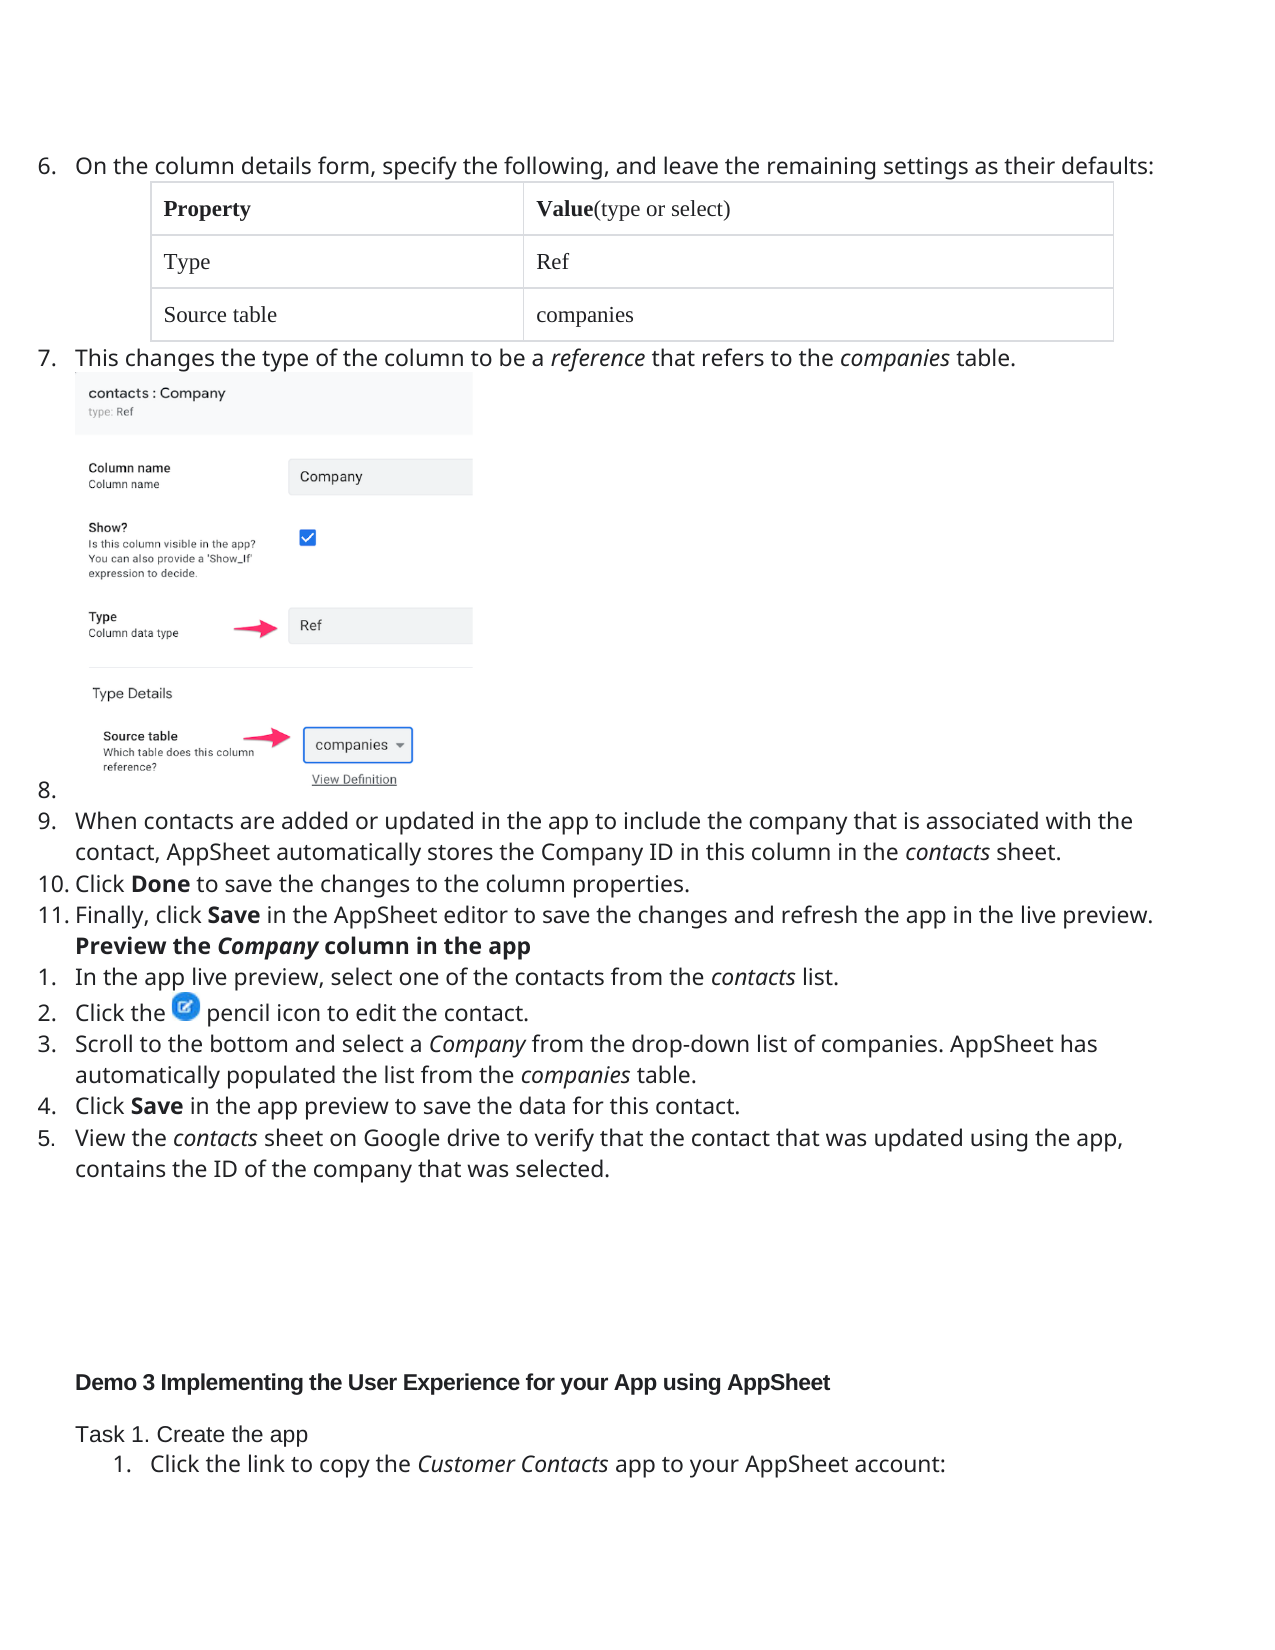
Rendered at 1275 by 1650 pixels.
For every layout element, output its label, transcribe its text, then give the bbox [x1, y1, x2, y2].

list View the contacts sheet on Google drive to verify that the contact that was updated using the app, contains the ID of the company that was selected. [37, 1121, 1209, 1184]
subtitle Preview the Company column in the app [75, 930, 1209, 961]
picture [171, 992, 201, 1021]
list In the app live preview, select one of the contacts from the contacts list. [37, 961, 1209, 993]
picture [75, 372, 473, 799]
table_header Property [152, 183, 523, 234]
list When contacts are added or updated in the app to include the company that is associated with the contact, AppSheet automatically stores the Company ID in this column in the contacts sheet. [37, 805, 1209, 868]
list Click Done to save the changes to the column properties. [37, 868, 1209, 899]
table_cell Ref [524, 236, 1113, 287]
table_cell companies [524, 289, 1113, 340]
table_header Value(type or select) [524, 183, 1113, 234]
list This changes the type of the column to be a reference that refers to the companies table. [37, 342, 1209, 373]
list Scroll to the bottom and select a Company from the drop-down list of companies. AppSheet has automatically populated the list from the companies table. [37, 1028, 1209, 1090]
list Click Save in the app preview to save the data for this contact. [37, 1090, 1209, 1121]
table_cell Type [152, 236, 523, 287]
list On the column details form, specify the following, and leave the remaining settings as their defaults: [37, 150, 1209, 181]
subtitle Task 1. Create the app [75, 1421, 1209, 1447]
list Click the pencil icon to edit the contact. [37, 993, 1209, 1028]
text Demo 3 Implementing the User Experience for your App using AppSheet [75, 1368, 1209, 1395]
list Finally, click Save in the AppSheet editor to save the changes and refresh the app in the live preview. [37, 899, 1209, 930]
table_cell Source table [152, 289, 523, 340]
list Click the link to copy the Customer Contacts app to your AppSheet account: [112, 1447, 1209, 1479]
